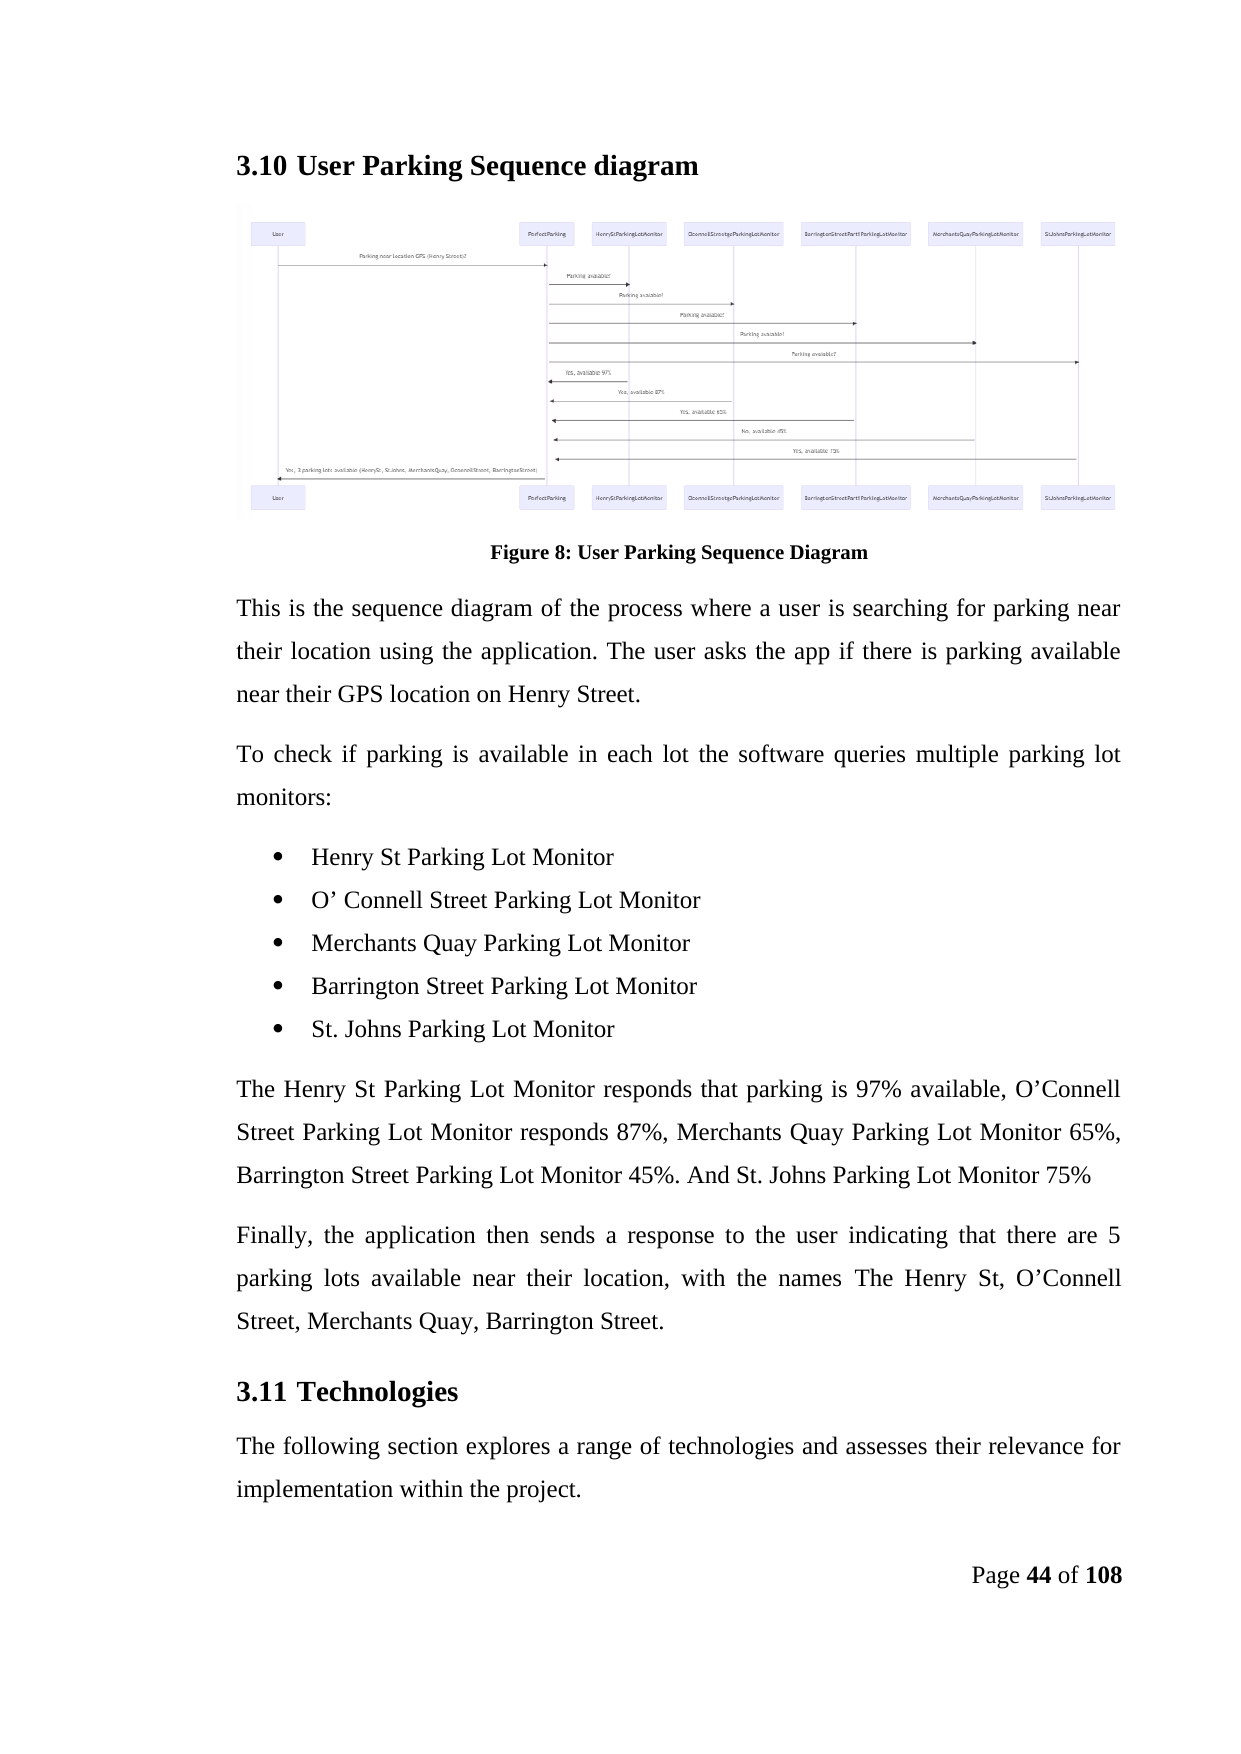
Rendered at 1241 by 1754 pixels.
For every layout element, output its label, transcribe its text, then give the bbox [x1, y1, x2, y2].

list Henry St Parking Lot Monitor [274, 842, 1122, 871]
text Finally, the application then sends a response to the user indicating that there are 5 parking lots available near their location, with the names The Henry St, O’Connell Street, Merchants Quay, Barrington Street. [236, 1220, 1122, 1335]
text This is the sequence diagram of the process where a user is searching for parking near their location using the application. The user asks the app if there is parking available near their GPS location on Henry Street. [236, 593, 1122, 708]
list St. Johns Parking Lot Monitor [274, 1014, 1122, 1043]
text To check if parking is available in each lot the software queries multiple parking lot monitors: [236, 739, 1122, 811]
text The Henry St Parking Lot Monitor responds that parking is 97% available, O’Connell Street Parking Lot Monitor responds 87%, Merchants Quay Parking Lot Monitor 65%, Barrington Street Parking Lot Monitor 45%. And St. Johns Parking Lot Monitor 75% [236, 1074, 1122, 1189]
subtitle User Parking Sequence diagram [236, 148, 1122, 181]
text The following section explores a range of technologies and assesses their relevance for implementation within the project. [236, 1431, 1122, 1503]
list Barrington Street Parking Lot Monitor [274, 971, 1122, 1000]
list Merchants Quay Parking Lot Monitor [274, 928, 1122, 957]
picture [236, 204, 1123, 520]
subtitle Technologies [236, 1374, 1122, 1408]
list O’ Connell Street Parking Lot Monitor [274, 885, 1122, 914]
